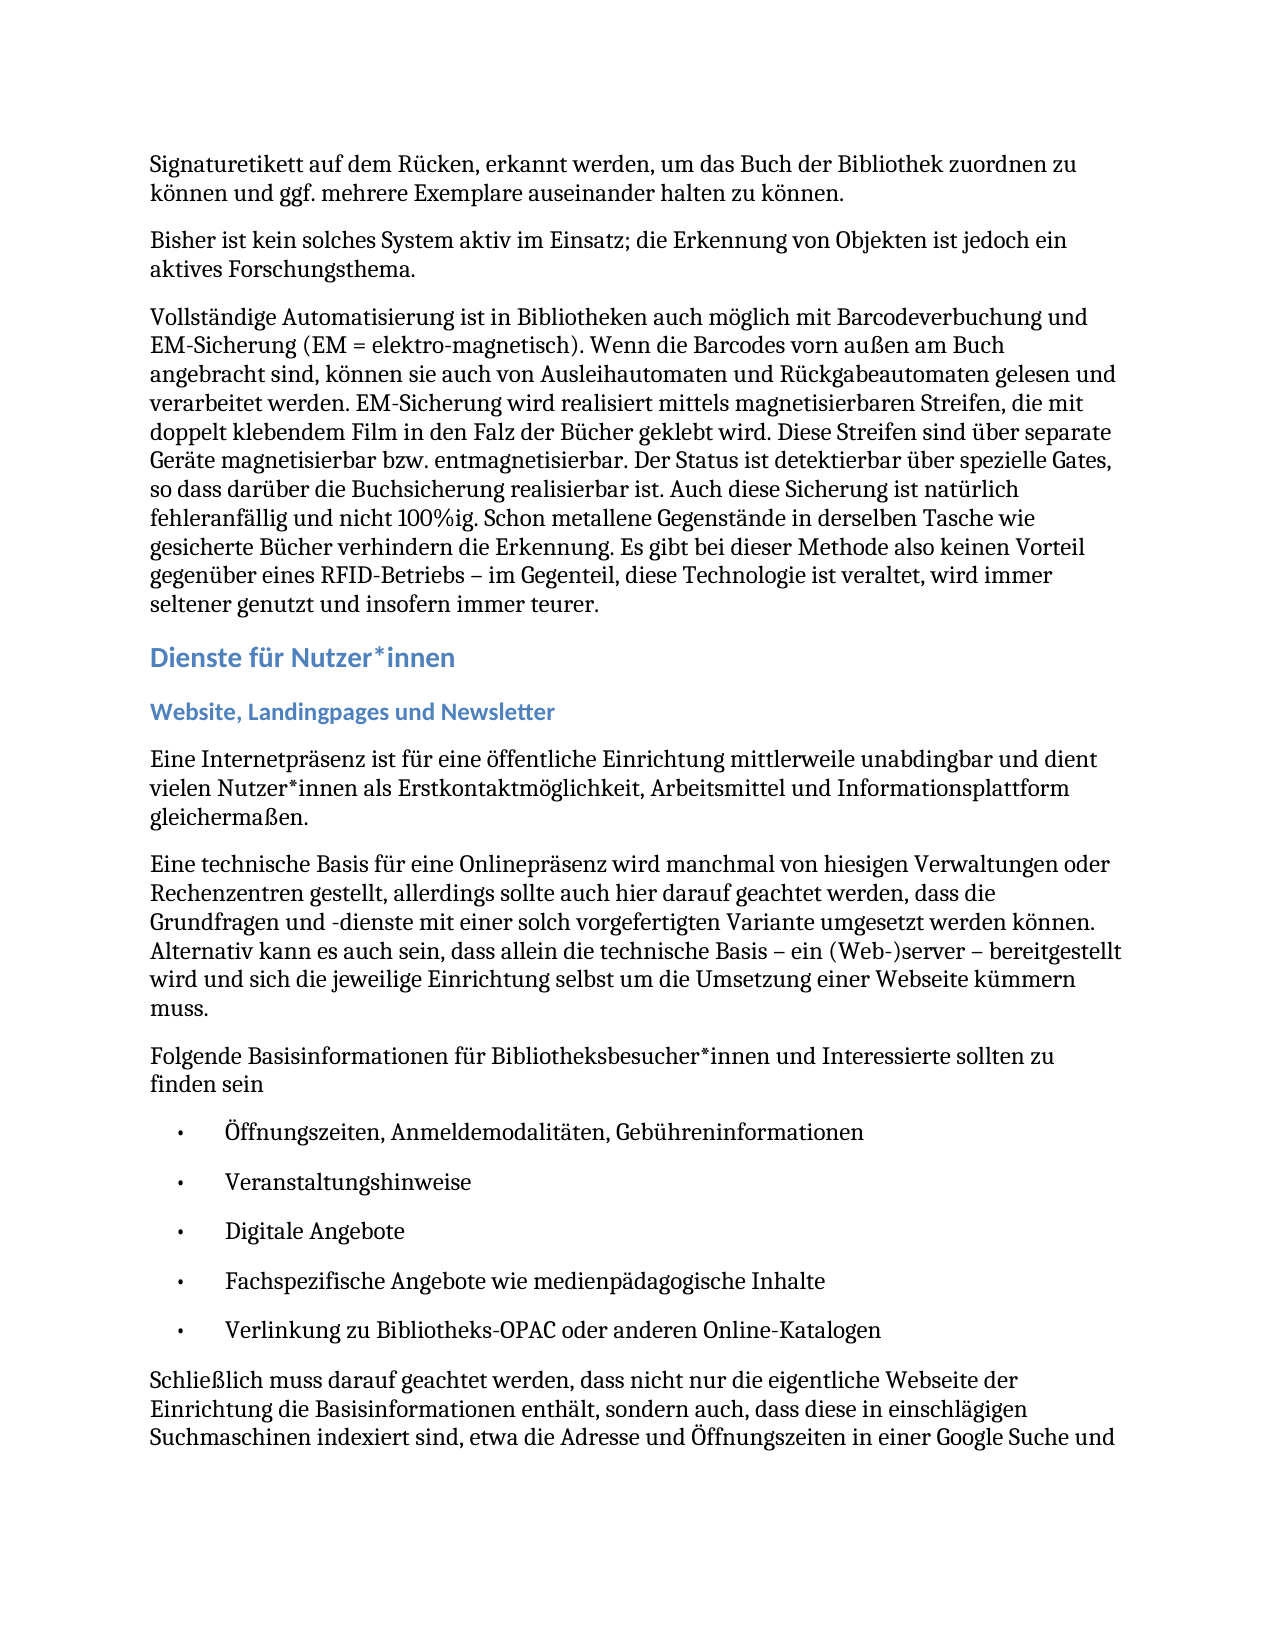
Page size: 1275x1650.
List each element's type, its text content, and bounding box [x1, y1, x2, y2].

list Digitale Angebote [175, 1217, 1125, 1246]
list Veranstaltungshinweise [175, 1167, 1125, 1196]
subtitle Dienste für Nutzer*innen [150, 639, 1125, 675]
list Verlinkung zu Bibliotheks-OPAC oder anderen Online-Katalogen [175, 1316, 1125, 1345]
text Bisher ist kein solches System aktiv im Einsatz; die Erkennung von Objekten ist jedoch ein aktives Forschungsthema. [150, 226, 1125, 284]
list Fachspezifische Angebote wie medienpädagogische Inhalte [175, 1267, 1125, 1295]
subtitle Website, Landingpages und Newsletter [150, 696, 1125, 727]
text Eine Internetpräsenz ist für eine öffentliche Einrichtung mittlerweile unabdingbar und dient vielen Nutzer*innen als Erstkontaktmöglichkeit, Arbeitsmittel und Informationsplattform gleichermaßen. [150, 745, 1125, 832]
text Vollständige Automatisierung ist in Bibliotheken auch möglich mit Barcodeverbuchung und EM-Sicherung (EM = elektro-magnetisch). Wenn die Barcodes vorn außen am Buch angebracht sind, können sie auch von Ausleihautomaten und Rückgabeautomaten gelesen und verarbeitet werden. EM-Sicherung wird realisiert mittels magnetisierbaren Streifen, die mit doppelt klebendem Film in den Falz der Bücher geklebt wird. Diese Streifen sind über separate Geräte magnetisierbar bzw. entmagnetisierbar. Der Status ist detektierbar über spezielle Gates, so dass darüber die Buchsicherung realisierbar ist. Auch diese Sicherung ist natürlich fehleranfällig und nicht 100%ig. Schon metallene Gegenstände in derselben Tasche wie gesicherte Bücher verhindern die Erkennung. Es gibt bei dieser Methode also keinen Vorteil gegenüber eines RFID-Betriebs – im Gegenteil, diese Technologie ist veraltet, wird immer seltener genutzt und insofern immer teurer. [150, 302, 1125, 619]
text Folgende Basisinformationen für Bibliotheksbesucher*innen und Interessierte sollten zu finden sein [150, 1042, 1125, 1099]
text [150, 1366, 1125, 1452]
list Öffnungszeiten, Anmeldemodalitäten, Gebühreninformationen [175, 1118, 1125, 1147]
text Eine technische Basis für eine Onlinepräsenz wird manchmal von hiesigen Verwaltungen oder Rechenzentren gestellt, allerdings sollte auch hier darauf geachtet werden, dass die Grundfragen und -dienste mit einer solch vorgefertigten Variante umgesetzt werden können. Alternativ kann es auch sein, dass allein die technische Basis – ein (Web-)server – bereitgestellt wird und sich die jeweilige Einrichtung selbst um die Umsetzung einer Webseite kümmern muss. [150, 850, 1125, 1023]
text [150, 150, 1125, 207]
